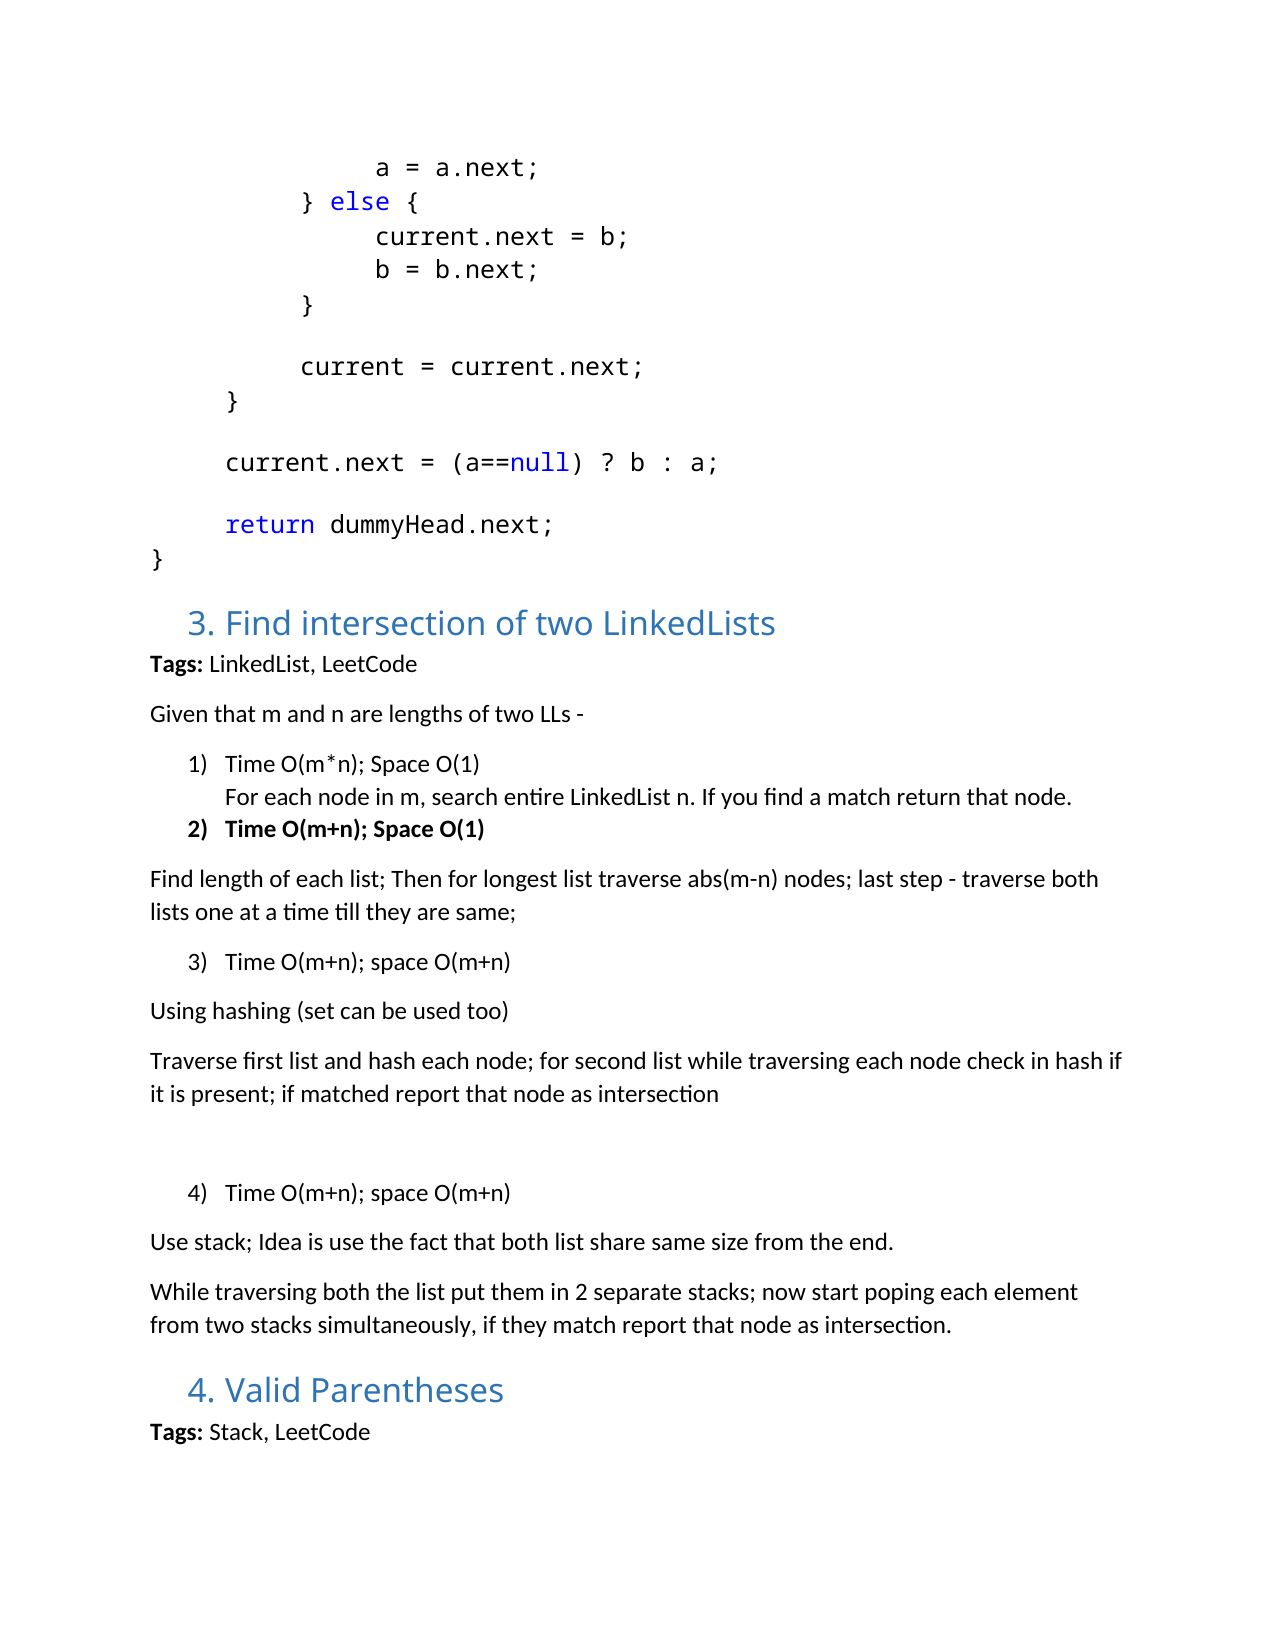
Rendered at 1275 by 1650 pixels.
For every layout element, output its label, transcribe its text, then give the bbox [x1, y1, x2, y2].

text Traverse first list and hash each node; for second list while traversing each node check in hash if it is present; if matched report that node as intersection [150, 1045, 1125, 1108]
text Use stack; Idea is use the fact that both list share same size from the end. [150, 1227, 1125, 1257]
list Time O(m+n); space O(m+n) [187, 946, 1125, 976]
text } else { [150, 184, 1125, 218]
list Time O(m+n); Space O(1) [187, 814, 1125, 844]
text } [150, 382, 1125, 416]
subtitle Find intersection of two LinkedLists [187, 600, 1125, 645]
text Using hashing (set can be used too) [150, 995, 1125, 1026]
list Time O(m+n); space O(m+n) [187, 1177, 1125, 1207]
text } [150, 541, 1125, 575]
list Time O(m*n); Space O(1) [187, 748, 1125, 778]
text current = current.next; [150, 348, 1125, 382]
text } [150, 286, 1125, 320]
text While traversing both the list put them in 2 separate stacks; now start poping each element from two stacks simultaneously, if they match report that node as intersection. [150, 1276, 1125, 1339]
text current.next = (a==null) ? b : a; [150, 444, 1125, 478]
text Tags: LinkedList, LeetCode [150, 649, 1125, 679]
text return dummyHead.next; [150, 507, 1125, 541]
text Given that m and n are lengths of two LLs - [150, 698, 1125, 729]
text current.next = b; [150, 218, 1125, 252]
subtitle Valid Parentheses [187, 1367, 1125, 1412]
text b = b.next; [150, 252, 1125, 286]
text a = a.next; [150, 150, 1125, 184]
list For each node in m, search entire LinkedList n. If you find a match return that node. [225, 781, 1125, 811]
text Find length of each list; Then for longest list traverse abs(m-n) nodes; last step - traverse both lists one at a time till they are same; [150, 863, 1125, 927]
text Tags: Stack, LeetCode [150, 1416, 1125, 1446]
